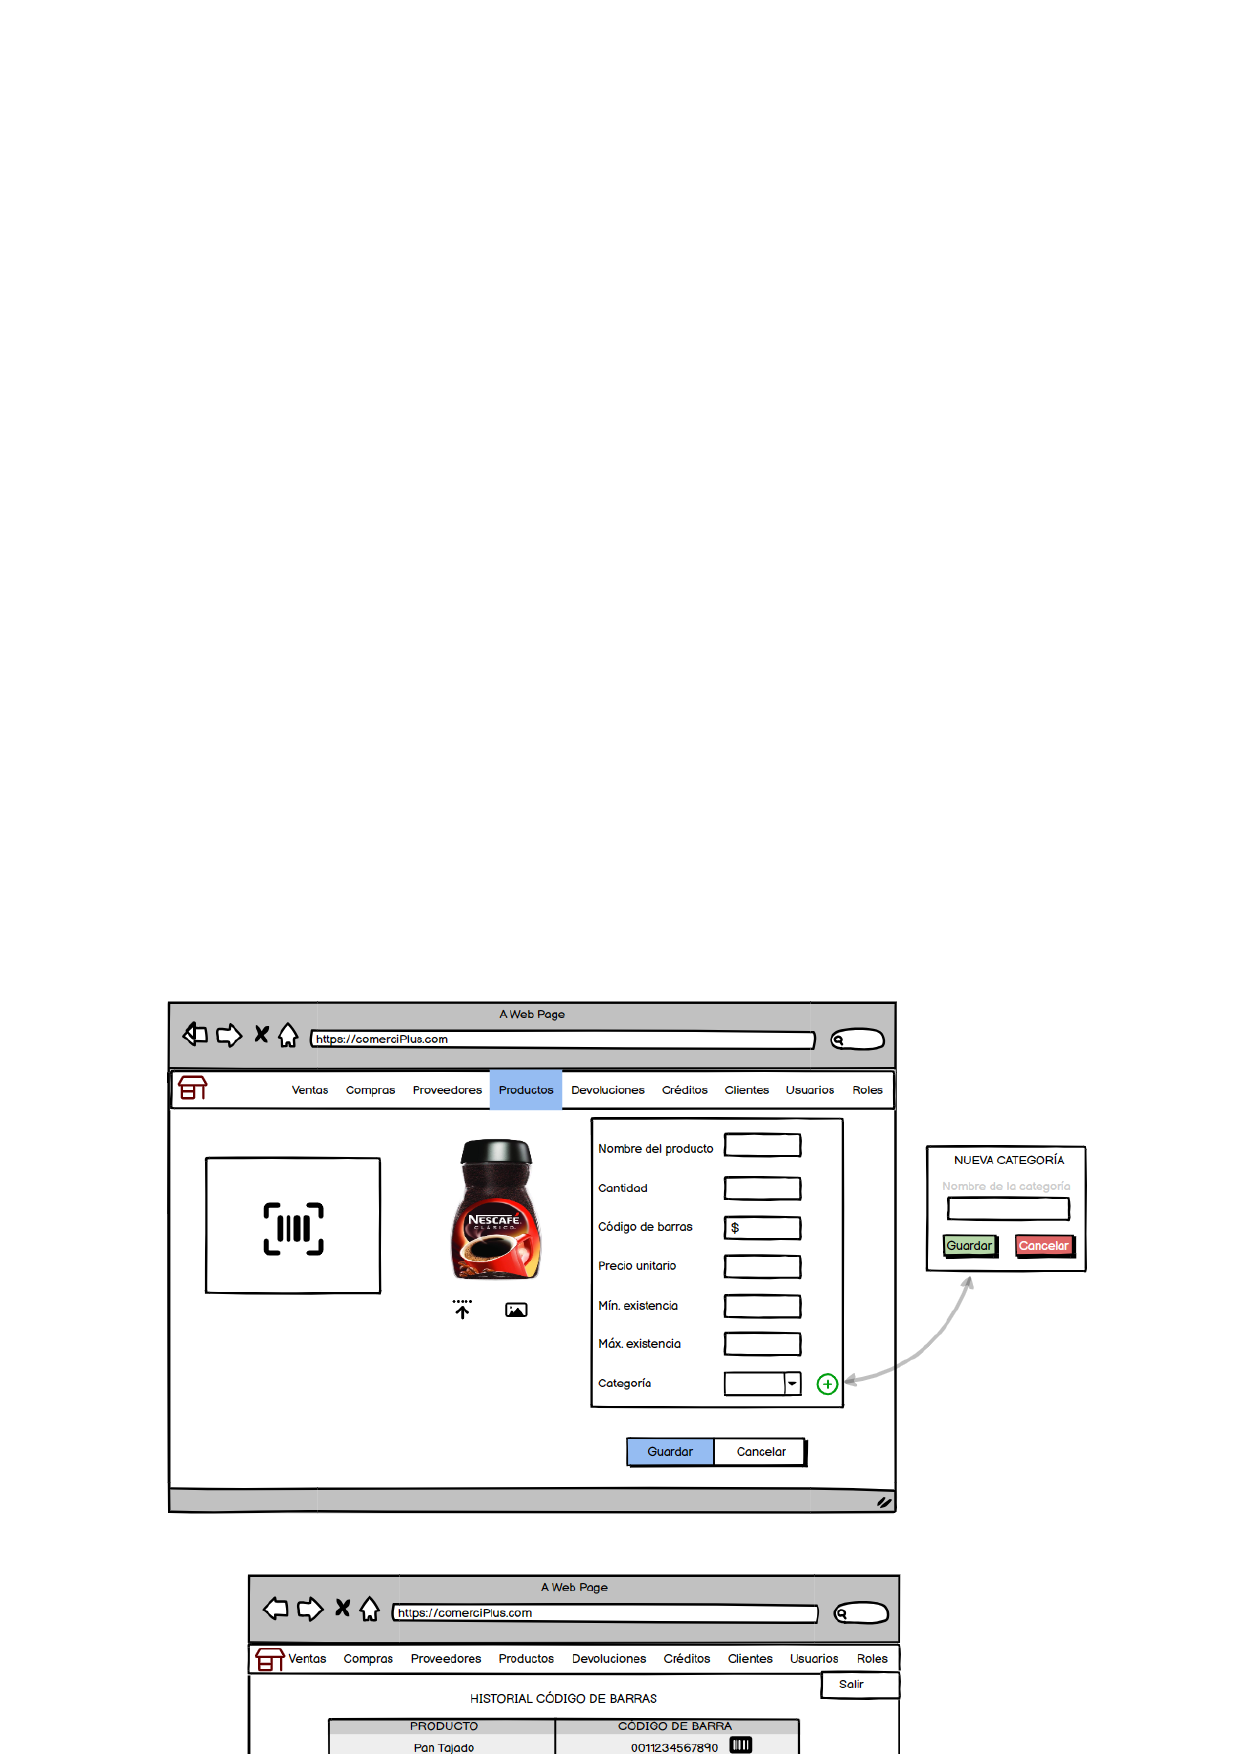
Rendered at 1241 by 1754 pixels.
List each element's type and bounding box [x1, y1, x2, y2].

picture [93, 983, 1147, 1525]
picture [126, 1552, 1047, 1754]
